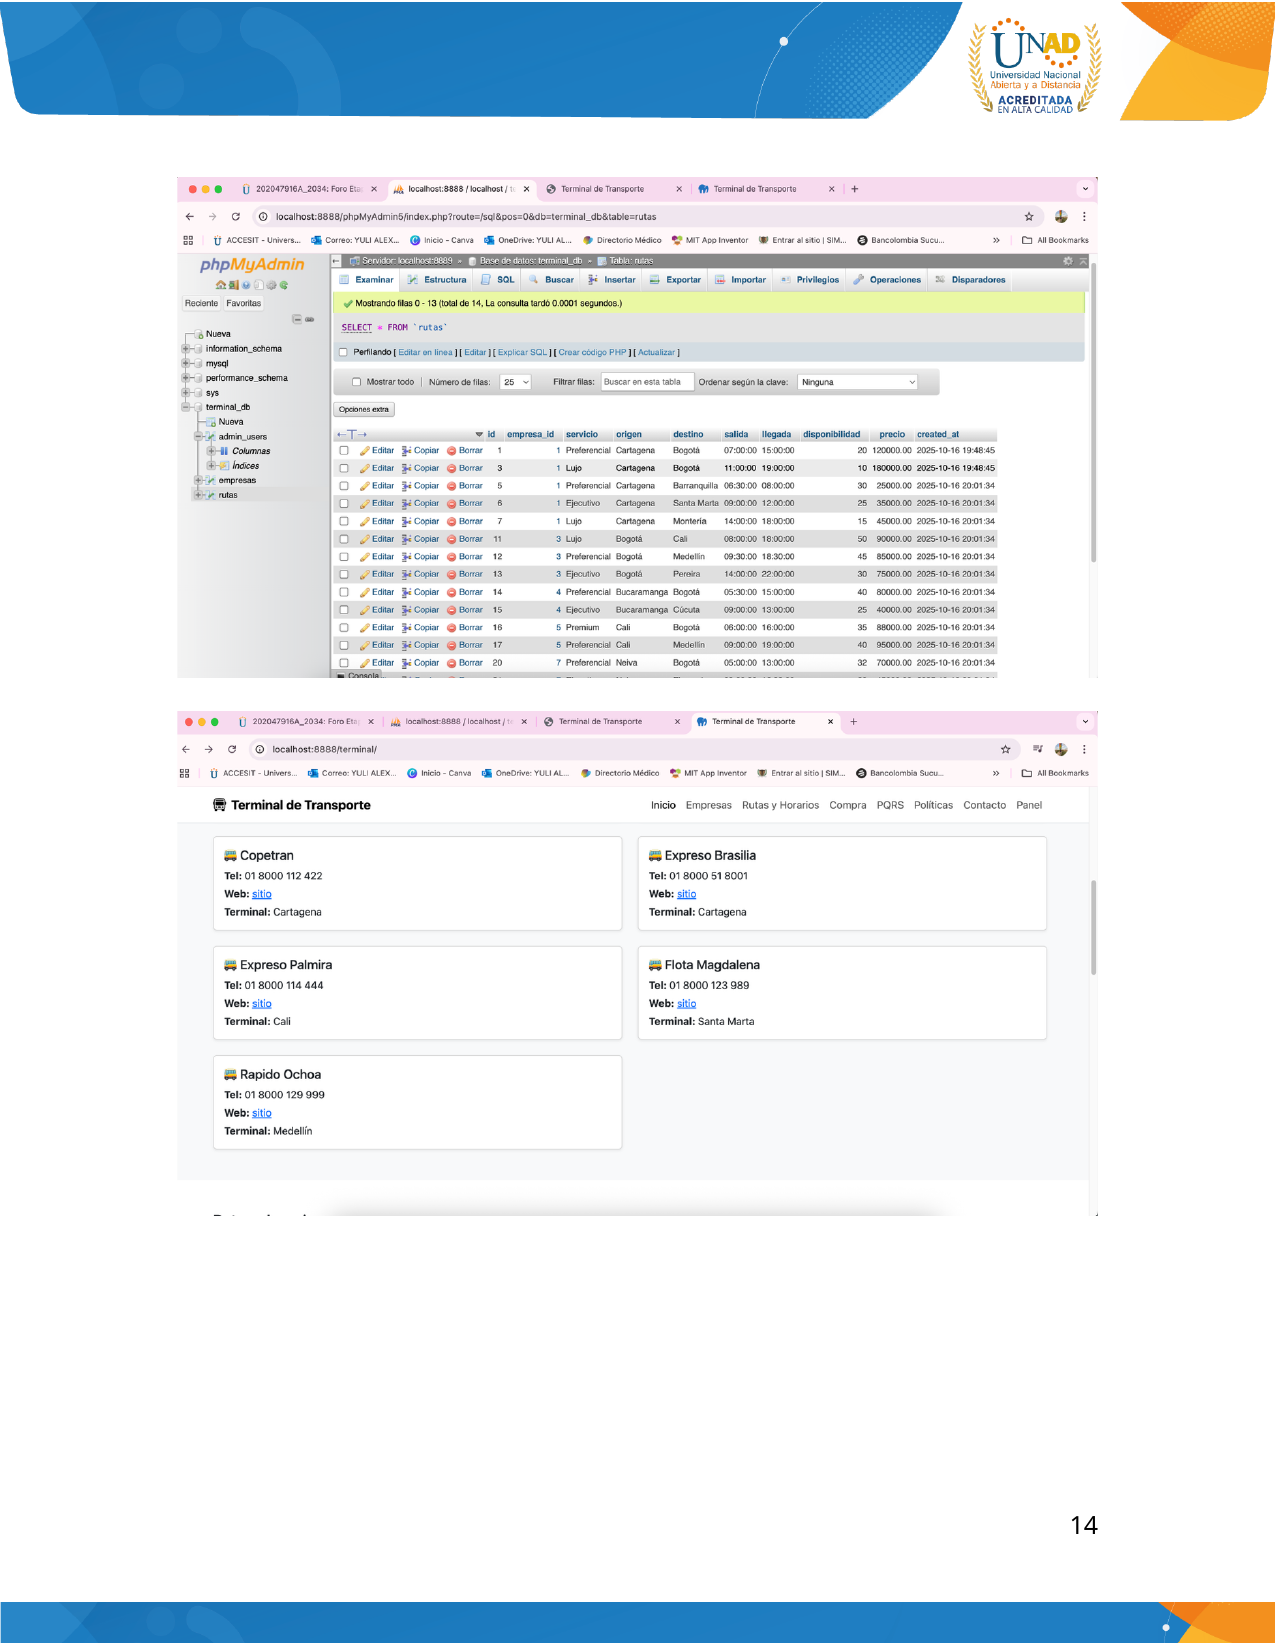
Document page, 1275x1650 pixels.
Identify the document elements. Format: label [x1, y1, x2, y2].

picture [177, 177, 1098, 678]
picture [177, 711, 1098, 1216]
picture [0, 1602, 1275, 1643]
picture [0, 2, 1275, 143]
